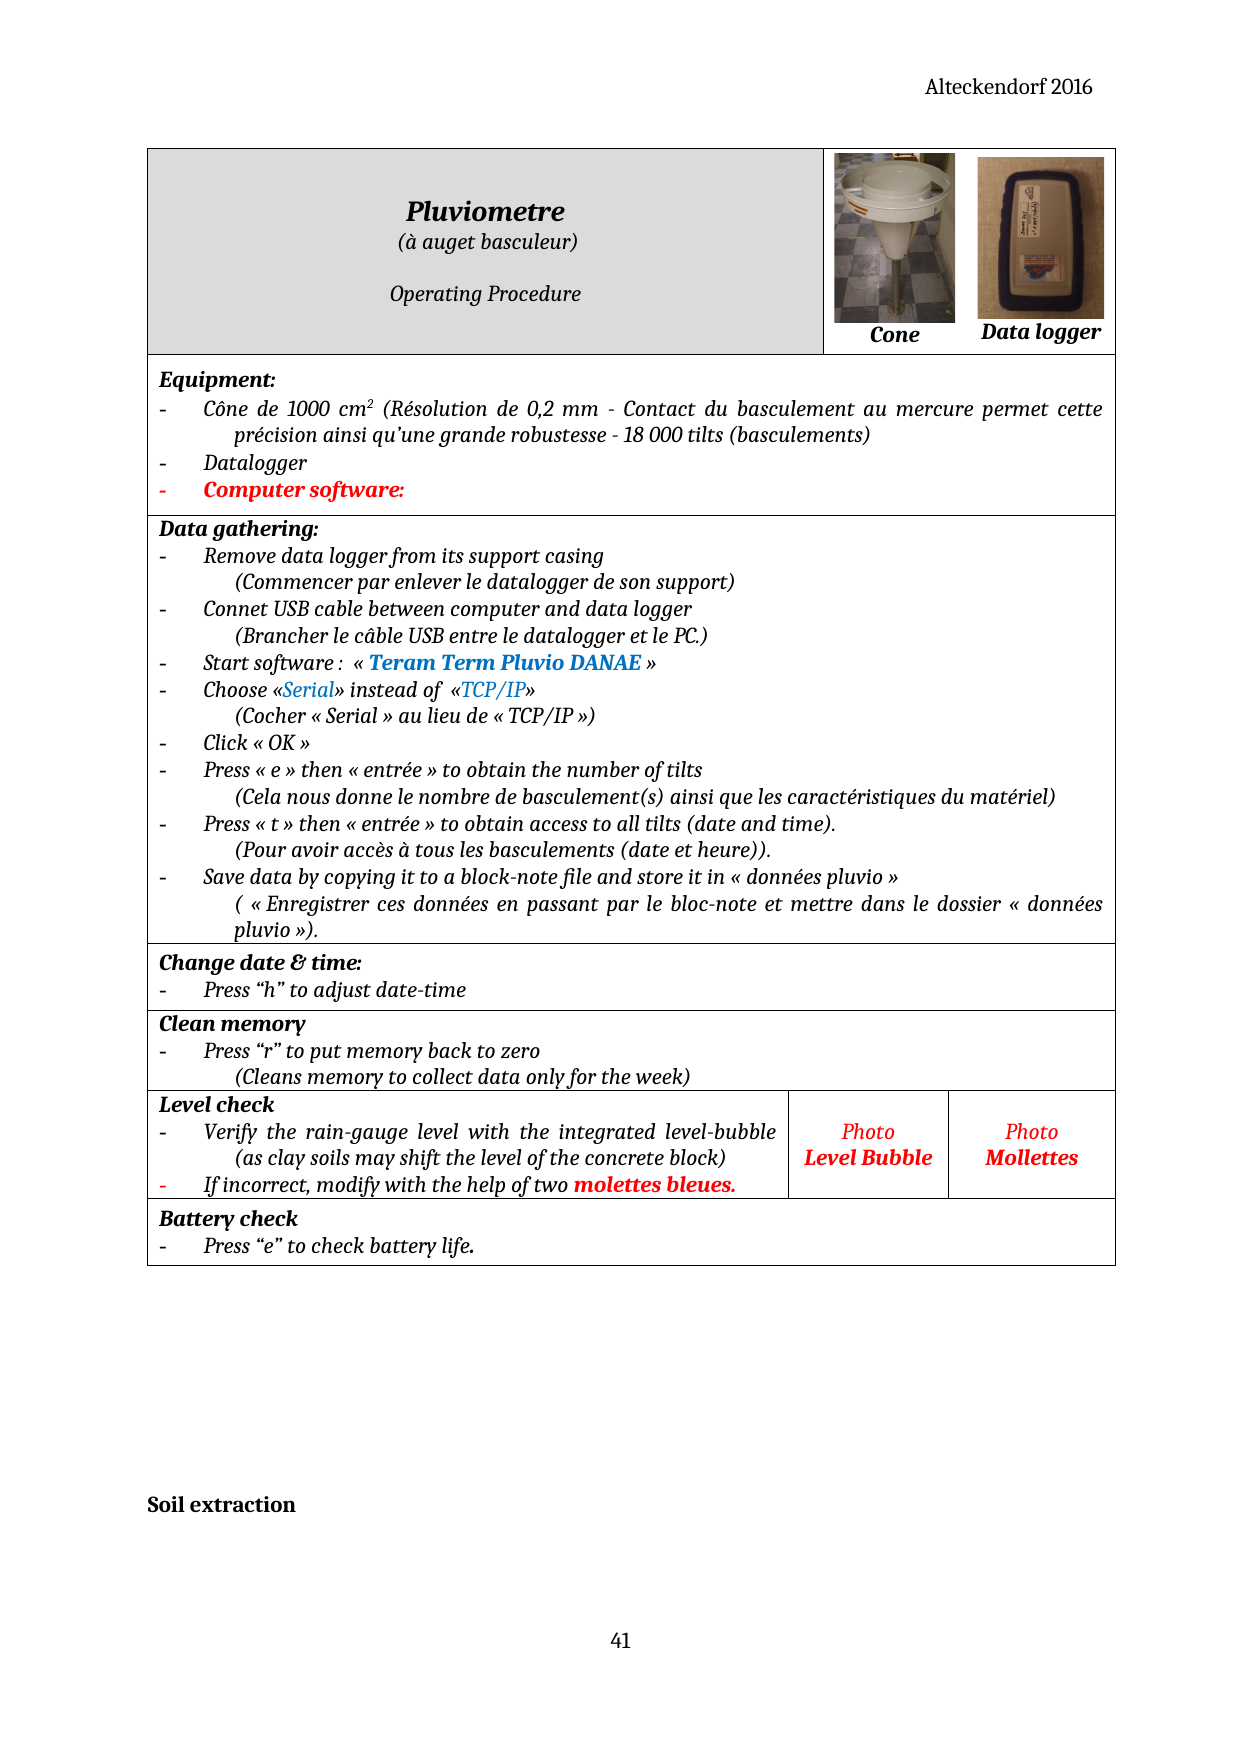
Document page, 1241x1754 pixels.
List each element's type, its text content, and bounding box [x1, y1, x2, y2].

table_header Data logger [966, 149, 1115, 354]
table_header Pluviometre (à auget basculeur) Operating Procedure [148, 149, 823, 354]
picture [977, 157, 1105, 319]
table_header Cone [824, 149, 966, 354]
table_cell Equipment: Cône de 1000 cm2 (Résolution de 0,2 mm - Contact du basculement au mercure permet cette précision ainsi qu’une grande robustesse - 18 000 tilts (basculements) Datalogger Computer software: [148, 355, 1115, 515]
picture [834, 153, 956, 323]
table_cell Photo Mollettes [949, 1091, 1115, 1198]
table_cell Level check Verify the rain-gauge level with the integrated level-bubble (as clay soils may shift the level of the concrete block) If incorrect, modify with the help of two molettes bleues. [148, 1091, 788, 1198]
table_cell Battery check Press “e” to check battery life. [148, 1199, 1115, 1265]
table_cell Change date & time: Press “h” to adjust date-time [148, 944, 1115, 1009]
table_cell Data gathering: Remove data logger from its support casing (Commencer par enlever le datalogger de son support) Connet USB cable between computer and data logger (Brancher le câble USB entre le datalogger et le PC.) Start software : « Teram Term Pluvio DANAE » Choose «Serial» instead of «TCP/IP» (Cocher « Serial » au lieu de « TCP/IP ») Click « OK » Press « e » then « entrée » to obtain the number of tilts (Cela nous donne le nombre de basculement(s) ainsi que les caractéristiques du matériel) Press « t » then « entrée » to obtain access to all tilts (date and time). (Pour avoir accès à tous les basculements (date et heure)). Save data by copying it to a block-note file and store it in « données pluvio » ( « Enregistrer ces données en passant par le bloc-note et mettre dans le dossier « données pluvio »). [148, 516, 1115, 943]
table_cell Clean memory Press “r” to put memory back to zero (Cleans memory to collect data only for the week) [148, 1011, 1115, 1090]
table_cell Photo Level Bubble [789, 1091, 948, 1198]
